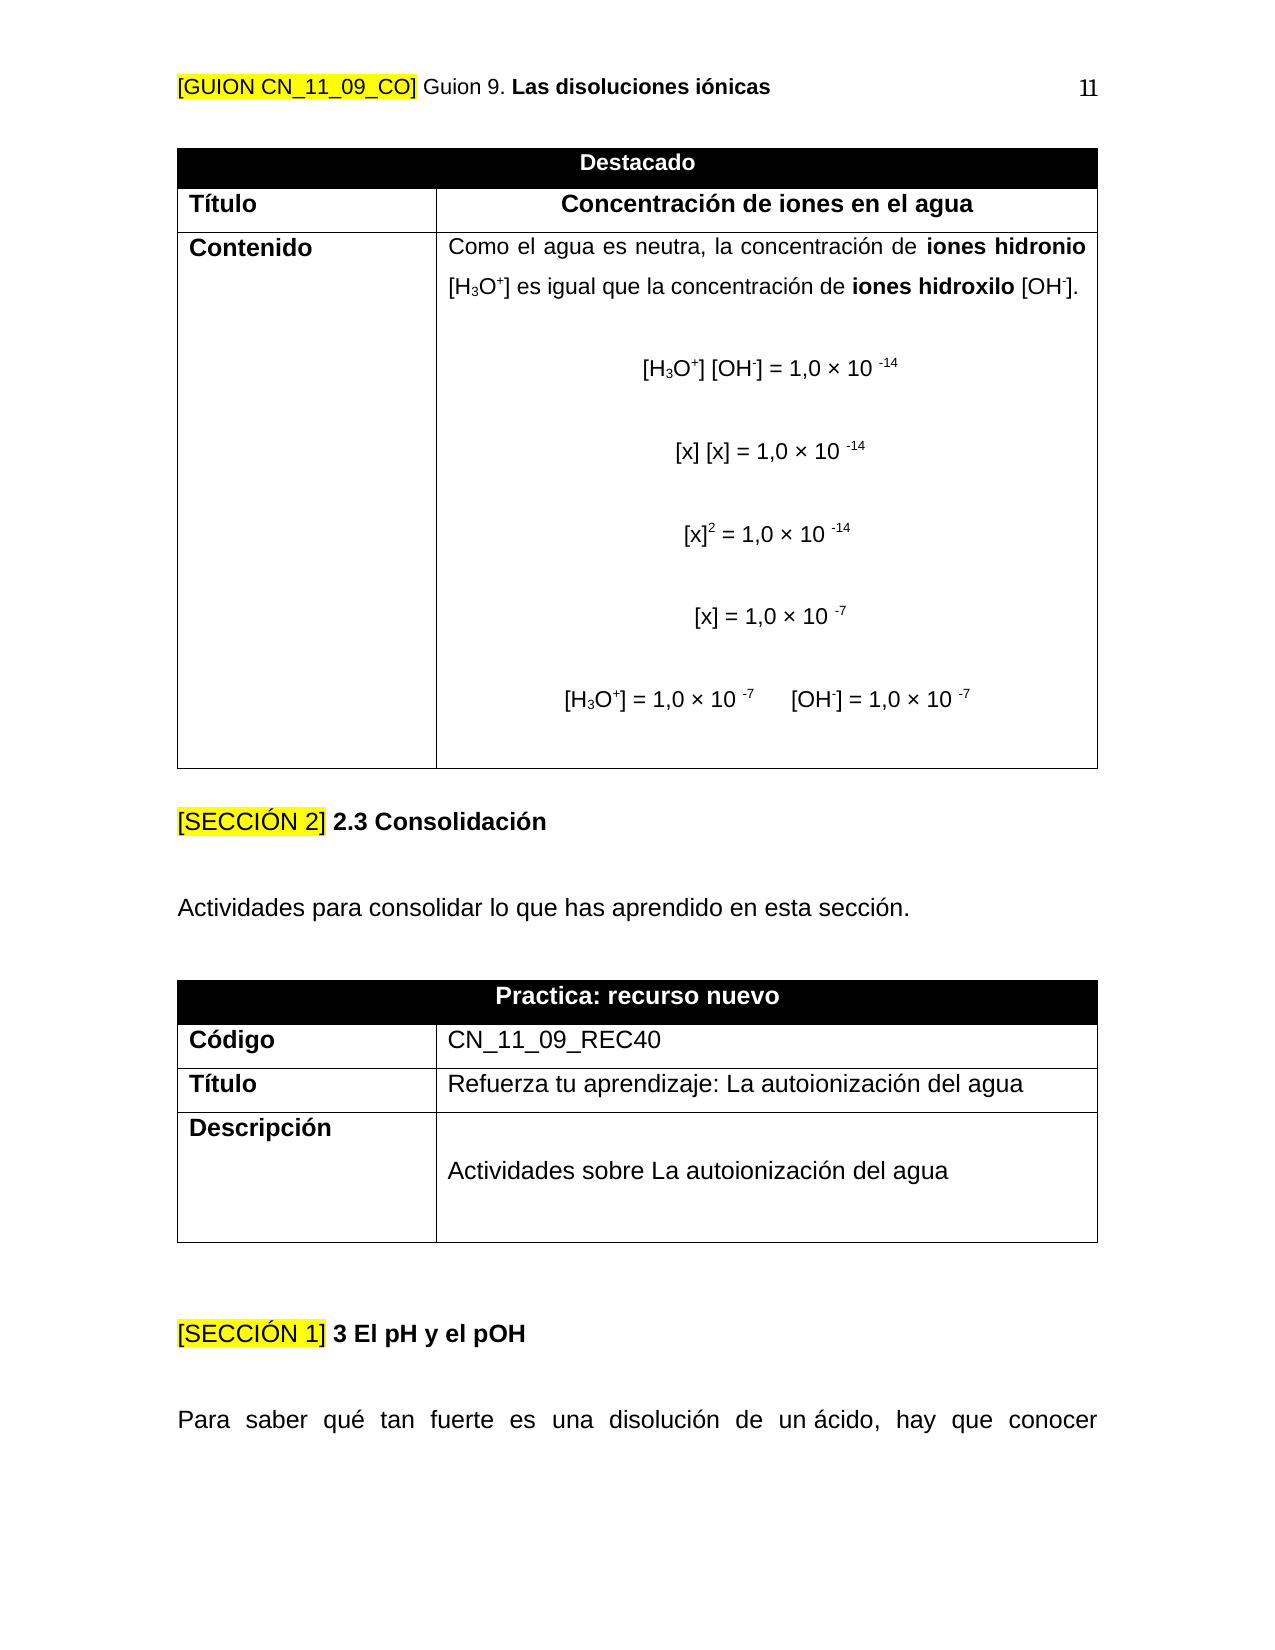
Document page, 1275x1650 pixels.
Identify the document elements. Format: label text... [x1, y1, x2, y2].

text [SECCIÓN 1] 3 El pH y el pOH [326, 1319, 1098, 1347]
table_cell Código [178, 1025, 436, 1068]
table_cell Contenido [178, 233, 436, 768]
table_cell Descripción [178, 1113, 436, 1242]
table_cell Refuerza tu aprendizaje: La autoionización del agua [437, 1069, 1097, 1112]
text [SECCIÓN 2] 2.3 Consolidación [326, 807, 1098, 836]
table_cell Como el agua es neutra, la concentración de iones hidronio [H3O+] es igual que la concentración de iones hidroxilo [OH-]. [H3O+] [OH-] = 1,0 × 10 -14 [x] [x] = 1,0 × 10 -14 [x]2 = 1,0 × 10 -14 [x] = 1,0 × 10 -7 [H3O+] = 1,0 × 10 -7 [OH-] = 1,0 × 10 -7 [437, 233, 1097, 768]
table_cell Título [178, 1069, 436, 1112]
table_cell Actividades sobre La autoionización del agua [437, 1113, 1097, 1242]
table_cell CN_11_09_REC40 [437, 1025, 1097, 1068]
table_cell Concentración de iones en el agua [437, 189, 1097, 232]
text Actividades para consolidar lo que has aprendido en esta sección. [177, 893, 1098, 922]
table_cell Título [178, 189, 436, 232]
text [177, 1362, 1098, 1434]
table_header Practica: recurso nuevo [178, 981, 1097, 1024]
table_header Destacado [178, 149, 1097, 188]
